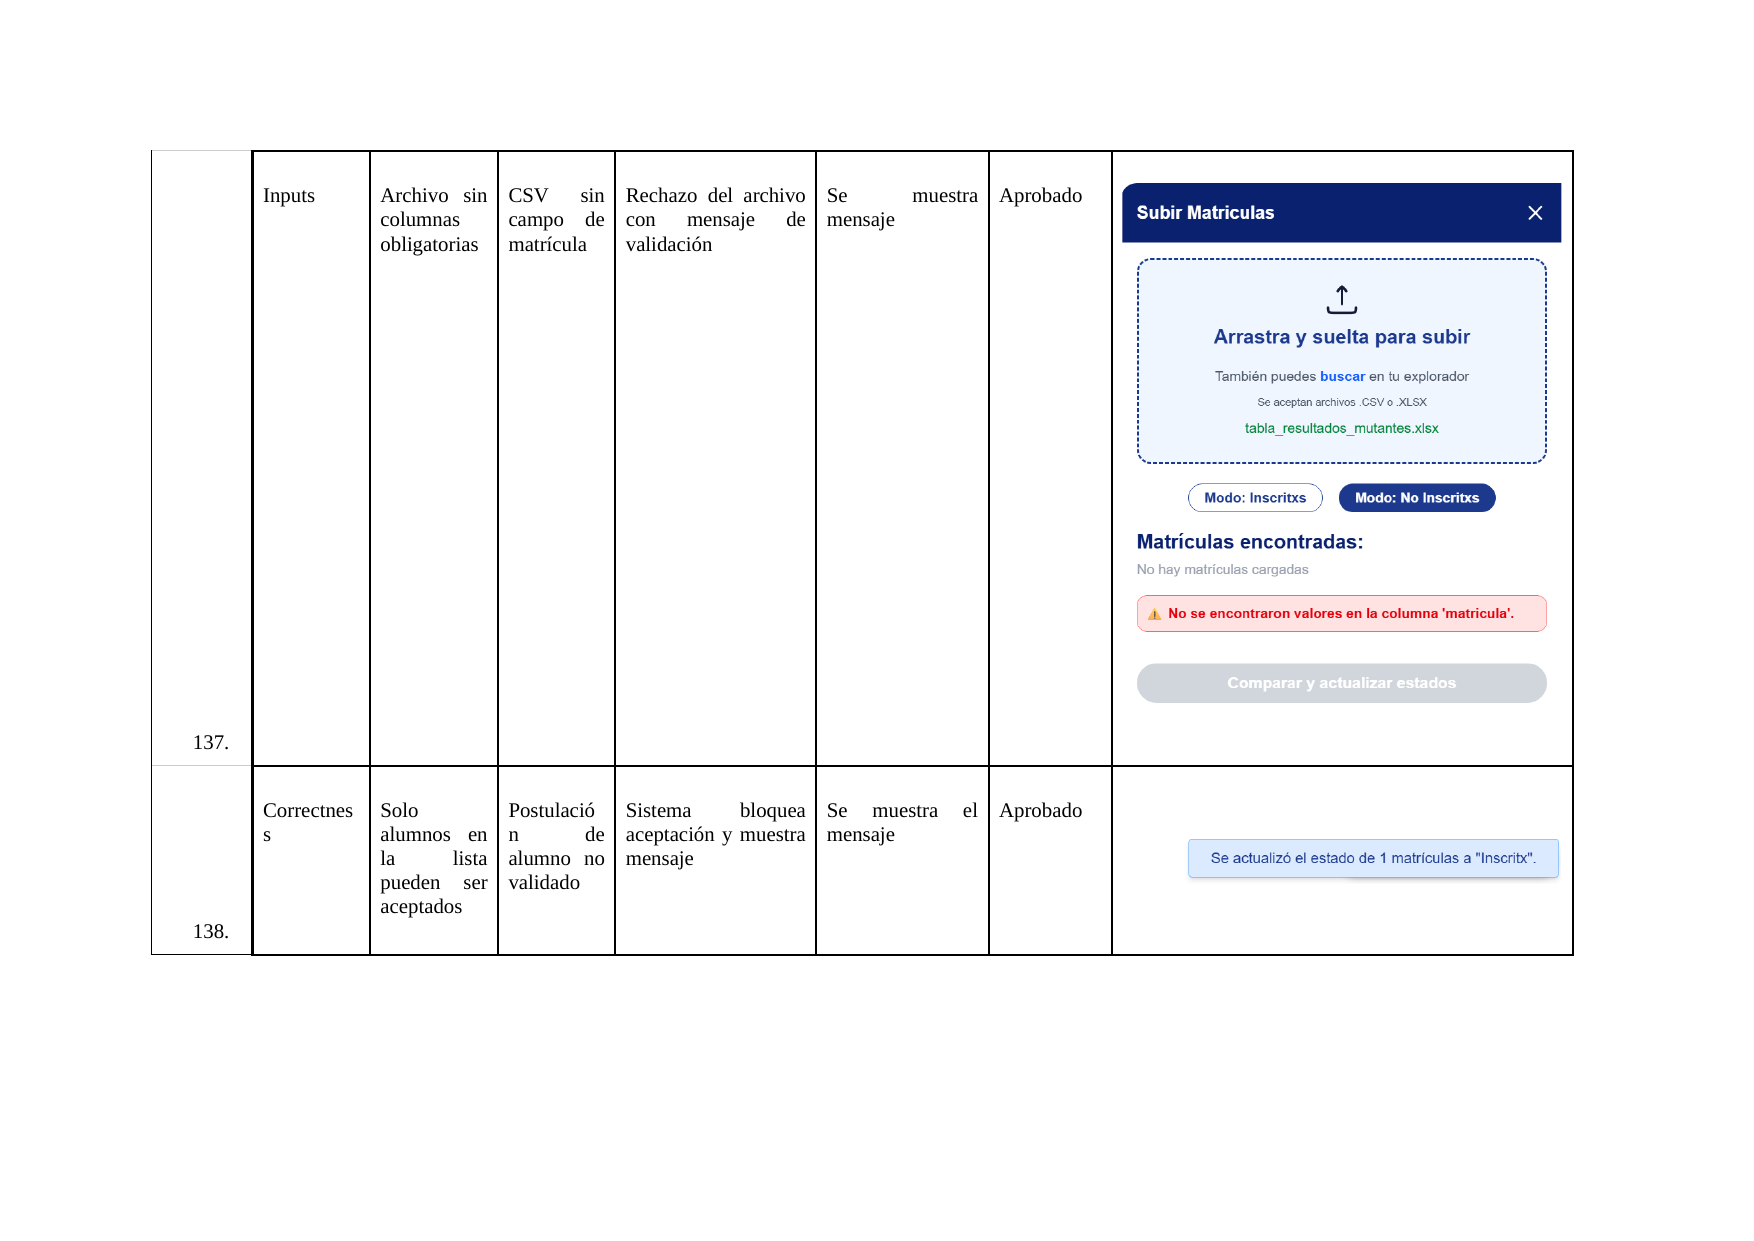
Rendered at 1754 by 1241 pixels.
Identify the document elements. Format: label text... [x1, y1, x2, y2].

table_cell Se muestra el mensaje [817, 767, 988, 954]
table_cell Se muestra mensaje [817, 152, 988, 764]
table_cell CSV sin campo de matrícula [499, 152, 614, 764]
table_cell Sistema bloquea aceptación y muestra mensaje [616, 767, 815, 954]
table_cell Aprobado [990, 767, 1111, 954]
table_cell [1113, 767, 1572, 954]
table_cell Correctness [254, 767, 369, 954]
table_cell Inputs [254, 152, 369, 764]
picture [1122, 183, 1562, 730]
table_cell Rechazo del archivo con mensaje de validación [616, 152, 815, 764]
table_cell Aprobado [990, 152, 1111, 764]
table_cell [152, 151, 251, 764]
table_cell [1113, 152, 1572, 764]
table_cell [152, 766, 251, 954]
picture [1122, 797, 1562, 884]
table_cell Archivo sin columnas obligatorias [371, 152, 497, 764]
table_cell Postulación de alumno no validado [499, 767, 614, 954]
table_cell Solo alumnos en la lista pueden ser aceptados [371, 767, 497, 954]
